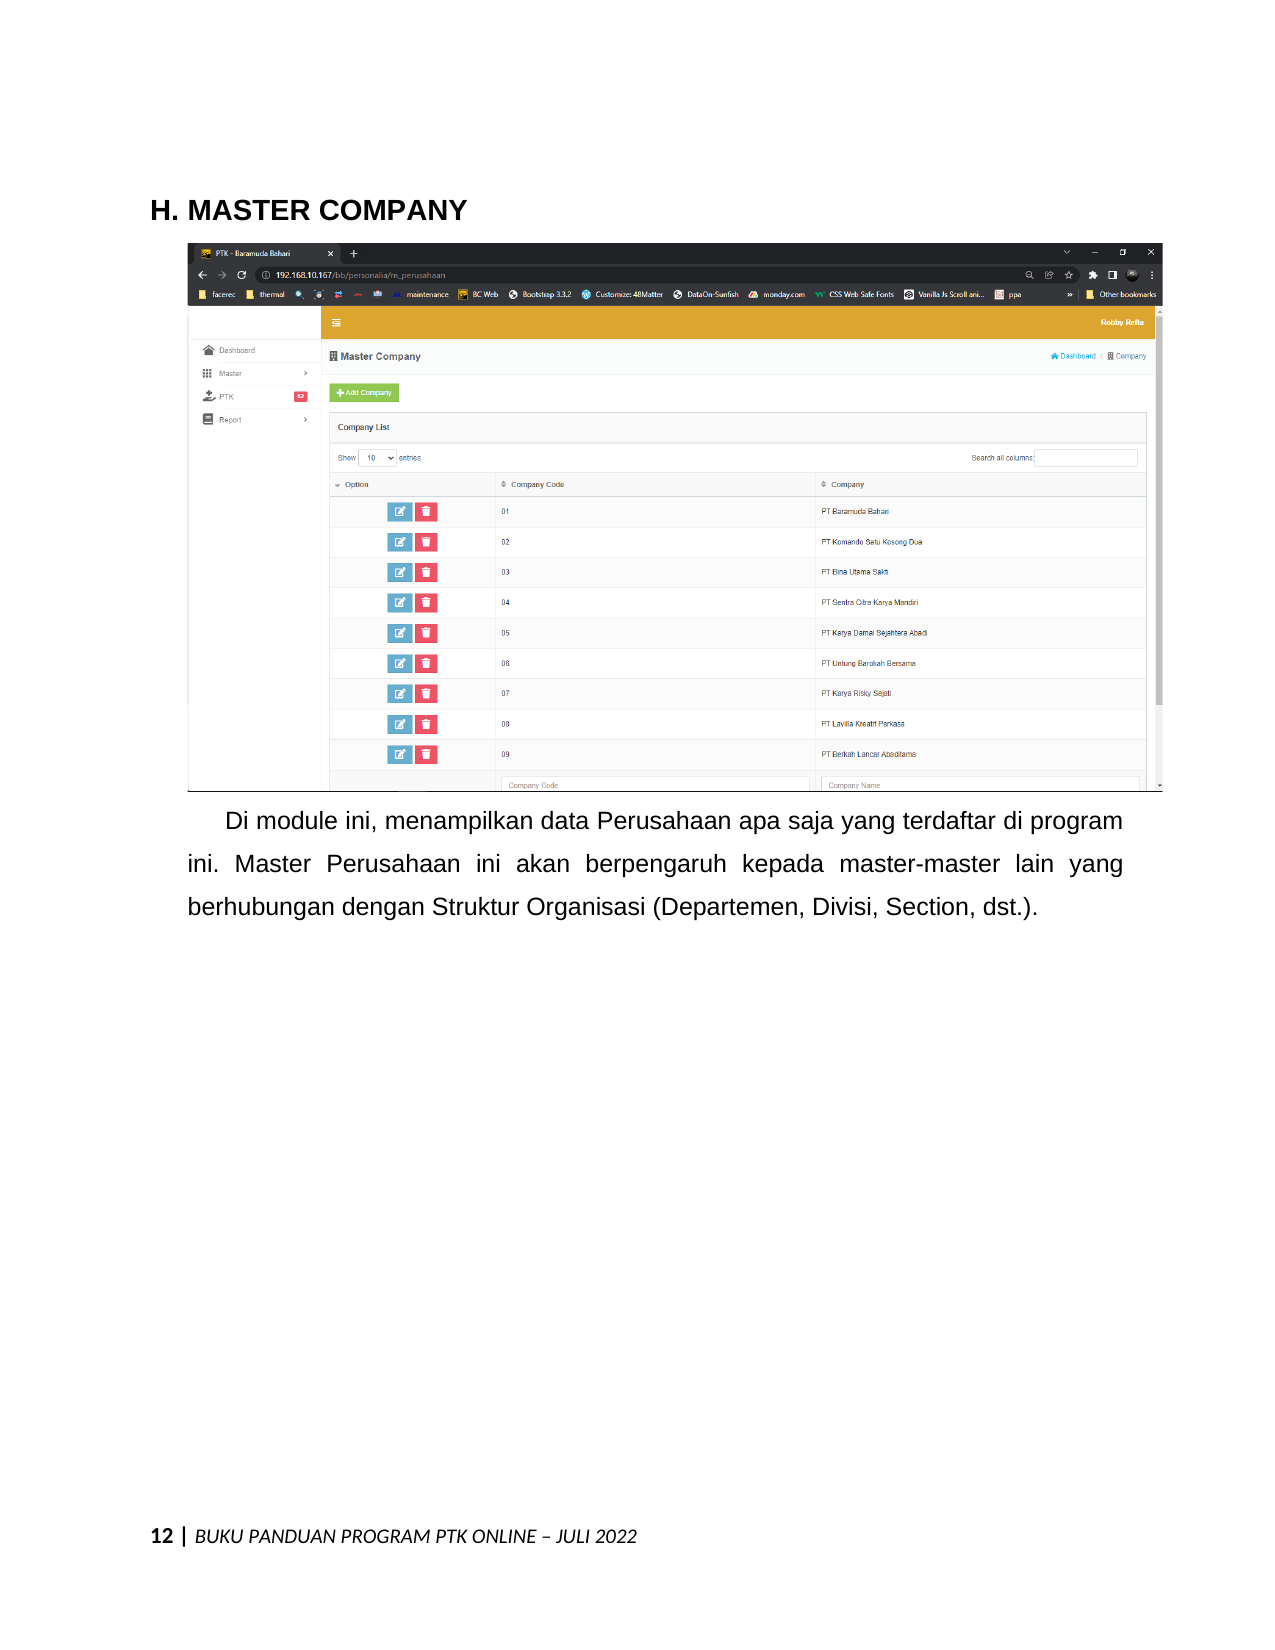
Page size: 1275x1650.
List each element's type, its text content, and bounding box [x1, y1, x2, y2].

list Di module ini, menampilkan data Perusahaan apa saja yang terdaftar di program ini. Master Perusahaan ini akan berpengaruh kepada master-master lain yang berhubungan dengan Struktur Organisasi (Departemen, Divisi, Section, dst.). [187, 806, 1125, 921]
picture [187, 243, 1163, 792]
list MASTER COMPANY [150, 193, 1125, 227]
